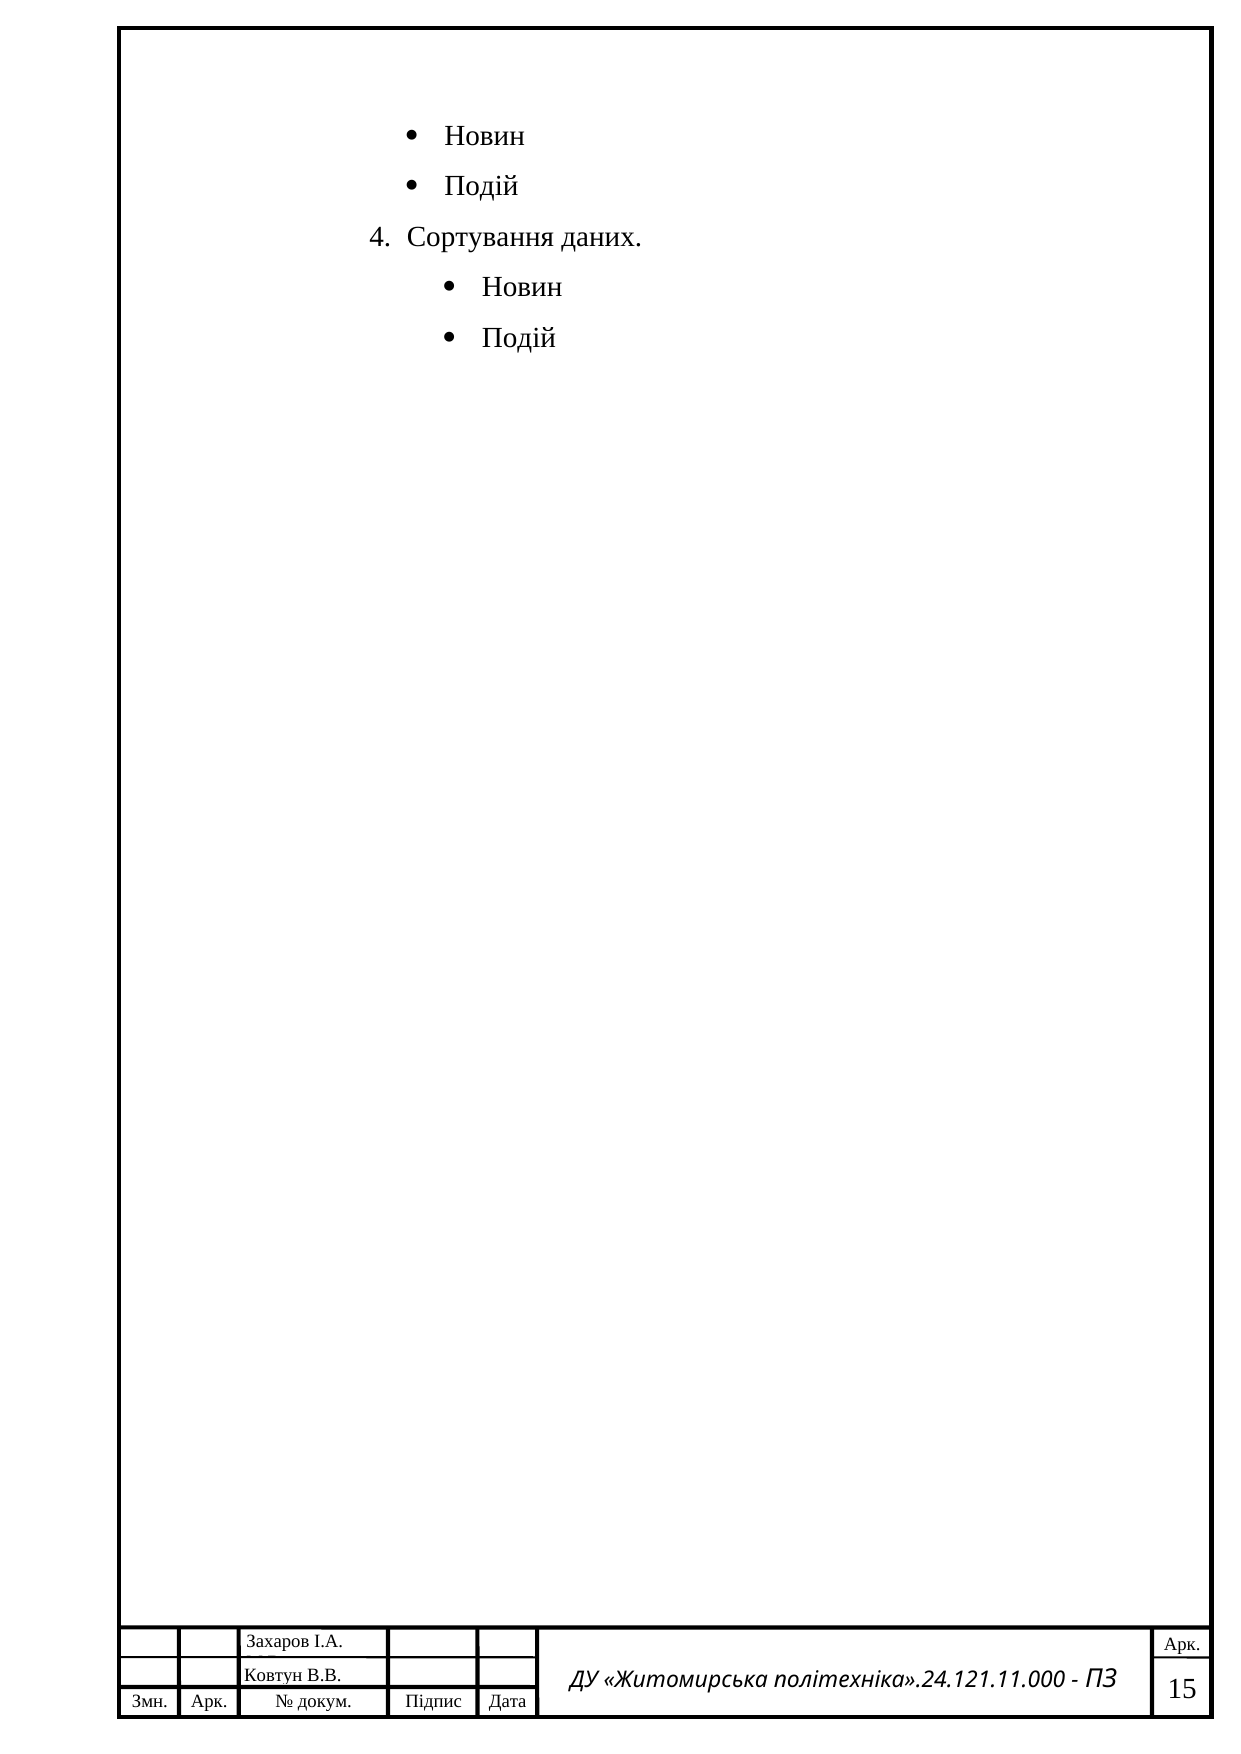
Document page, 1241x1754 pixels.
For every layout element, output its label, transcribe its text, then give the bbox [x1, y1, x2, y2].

list Новин [407, 118, 1152, 152]
list Сортування даних. [369, 219, 1152, 252]
list Новин [444, 269, 1152, 303]
list Подій [407, 168, 1152, 202]
list Подій [444, 320, 1152, 353]
